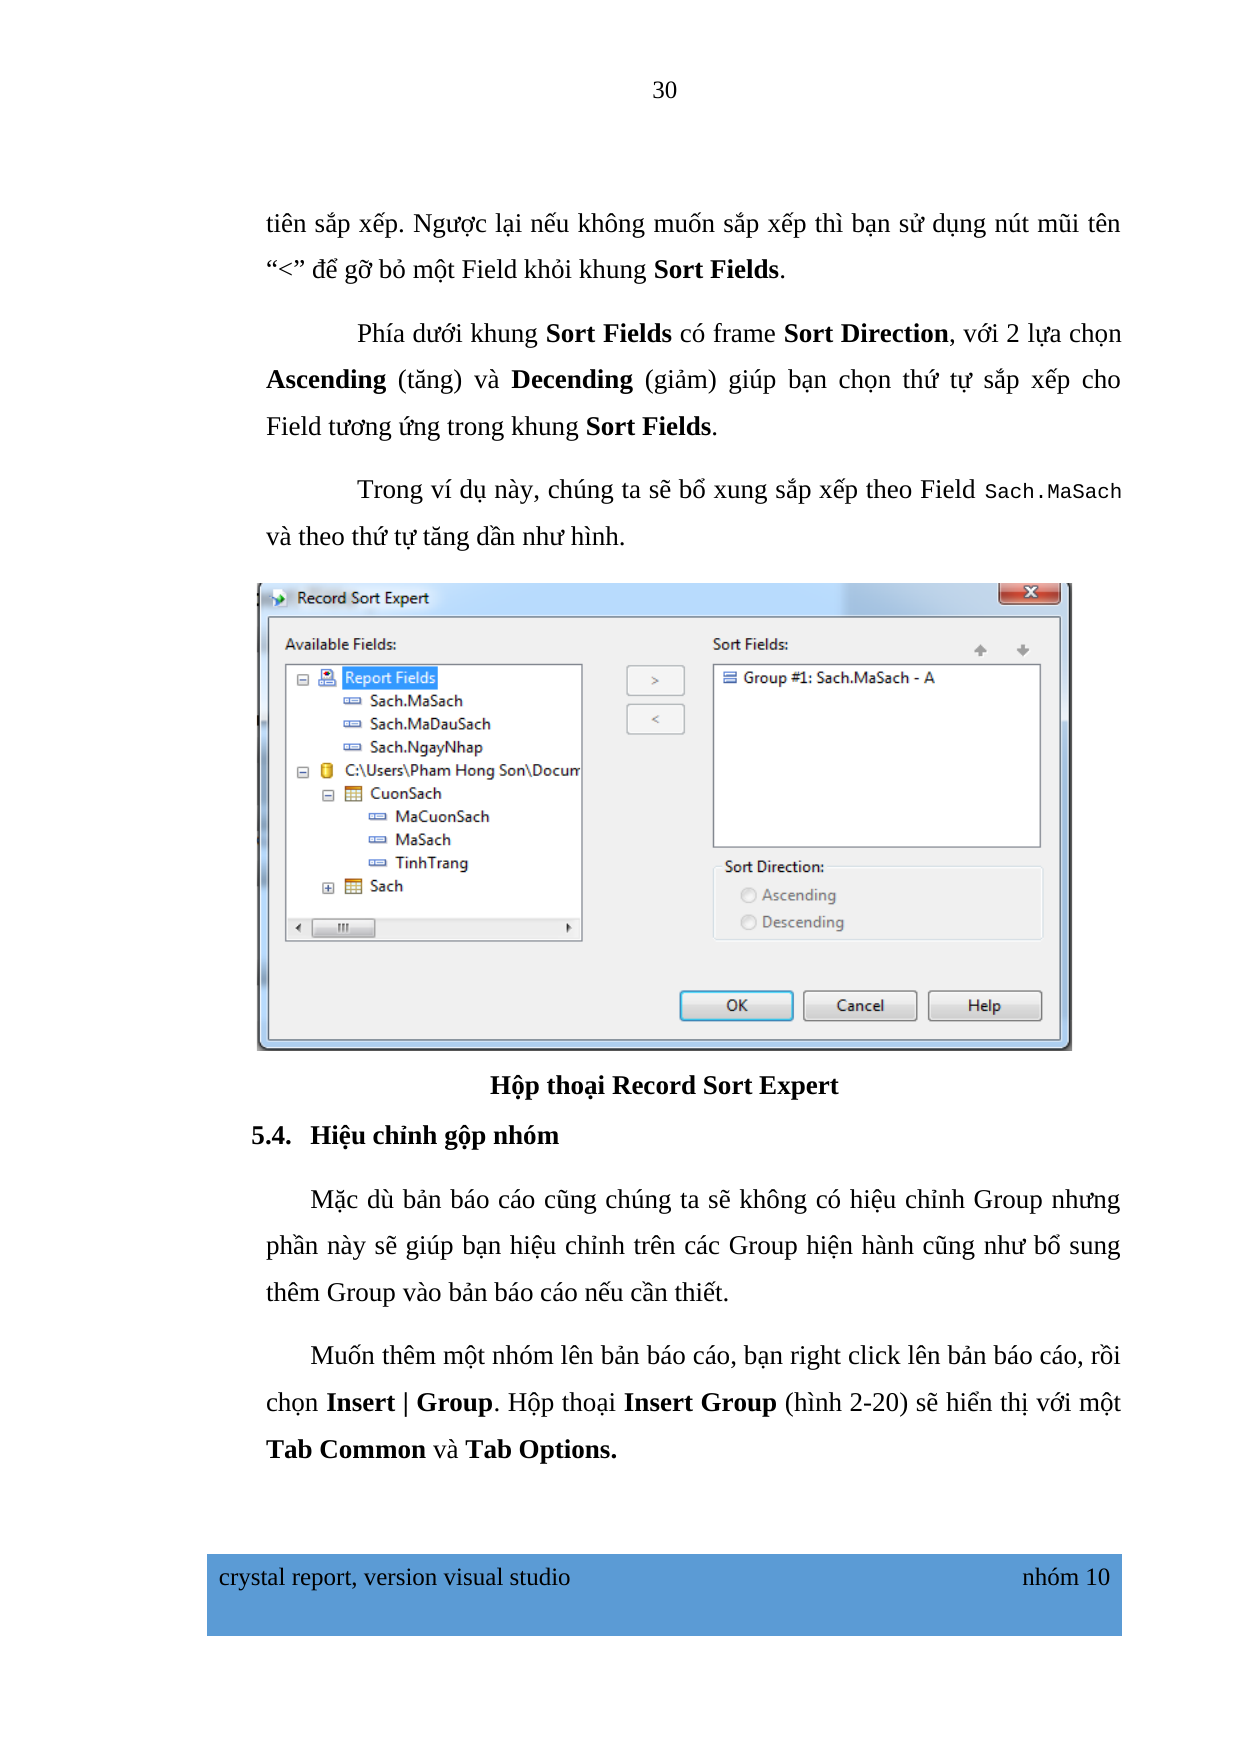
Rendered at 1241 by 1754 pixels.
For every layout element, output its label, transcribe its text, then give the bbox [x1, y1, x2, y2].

text Hộp thoại Record Sort Expert [207, 1069, 1122, 1100]
text Muốn thêm một nhóm lên bản báo cáo, bạn right click lên bản báo cáo, rồi chọn Insert | Group. Hộp thoại Insert Group (hình 2-20) sẽ hiển thị với một Tab Common và Tab Options. [266, 1339, 1122, 1464]
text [266, 207, 1122, 284]
picture [256, 583, 1073, 1051]
text Trong ví dụ này, chúng ta sẽ bổ xung sắp xếp theo Field Sach.MaSach và theo thứ tự tăng dần như hình. [266, 473, 1122, 552]
text Phía dưới khung Sort Fields có frame Sort Direction, với 2 lựa chọn Ascending (tăng) và Decending (giảm) giúp bạn chọn thứ tự sắp xếp cho Field tương ứng trong khung Sort Fields. [266, 317, 1122, 441]
text Hiệu chỉnh gộp nhóm [251, 1119, 1122, 1151]
text Mặc dù bản báo cáo cũng chúng ta sẽ không có hiệu chỉnh Group nhưng phần này sẽ giúp bạn hiệu chỉnh trên các Group hiện hành cũng như bổ sung thêm Group vào bản báo cáo nếu cần thiết. [266, 1183, 1122, 1307]
